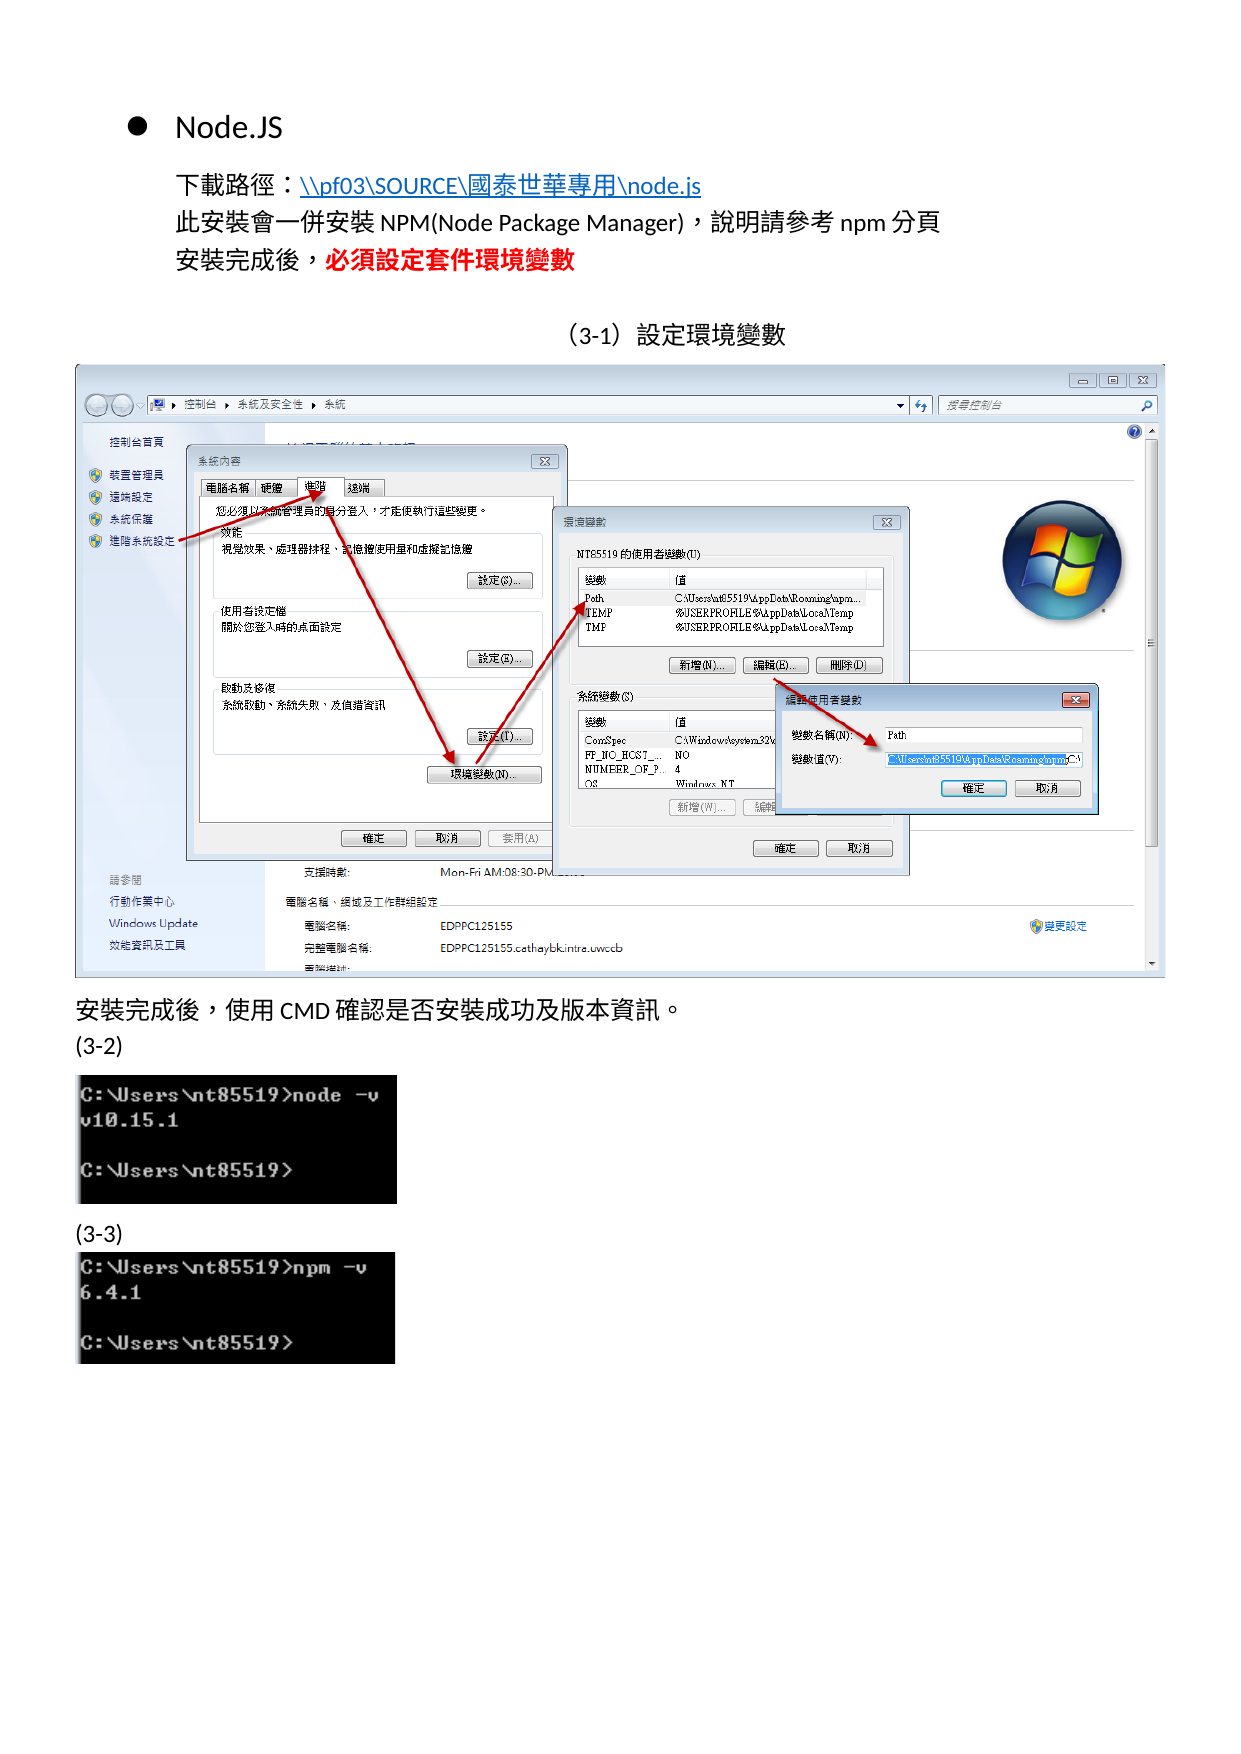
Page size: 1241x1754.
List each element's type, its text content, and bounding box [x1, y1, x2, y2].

picture [75, 364, 1166, 978]
list （3-1）設定環境變數 [175, 277, 1165, 352]
list 下載路徑：\\pf03\SOURCE\國泰世華專用\node.js [175, 164, 1165, 202]
text 安裝完成後，使用CMD確認是否安裝成功及版本資訊。 [75, 989, 1165, 1027]
picture [75, 1252, 396, 1364]
list Node.JS [125, 89, 1165, 164]
list 此安裝會一併安裝NPM(Node Package Manager)，說明請參考npm分頁 安裝完成後，必須設定套件環境變數 [175, 202, 1165, 277]
text (3-2) [75, 1027, 1165, 1064]
picture [75, 1075, 397, 1204]
text (3-3) [75, 1214, 1165, 1252]
